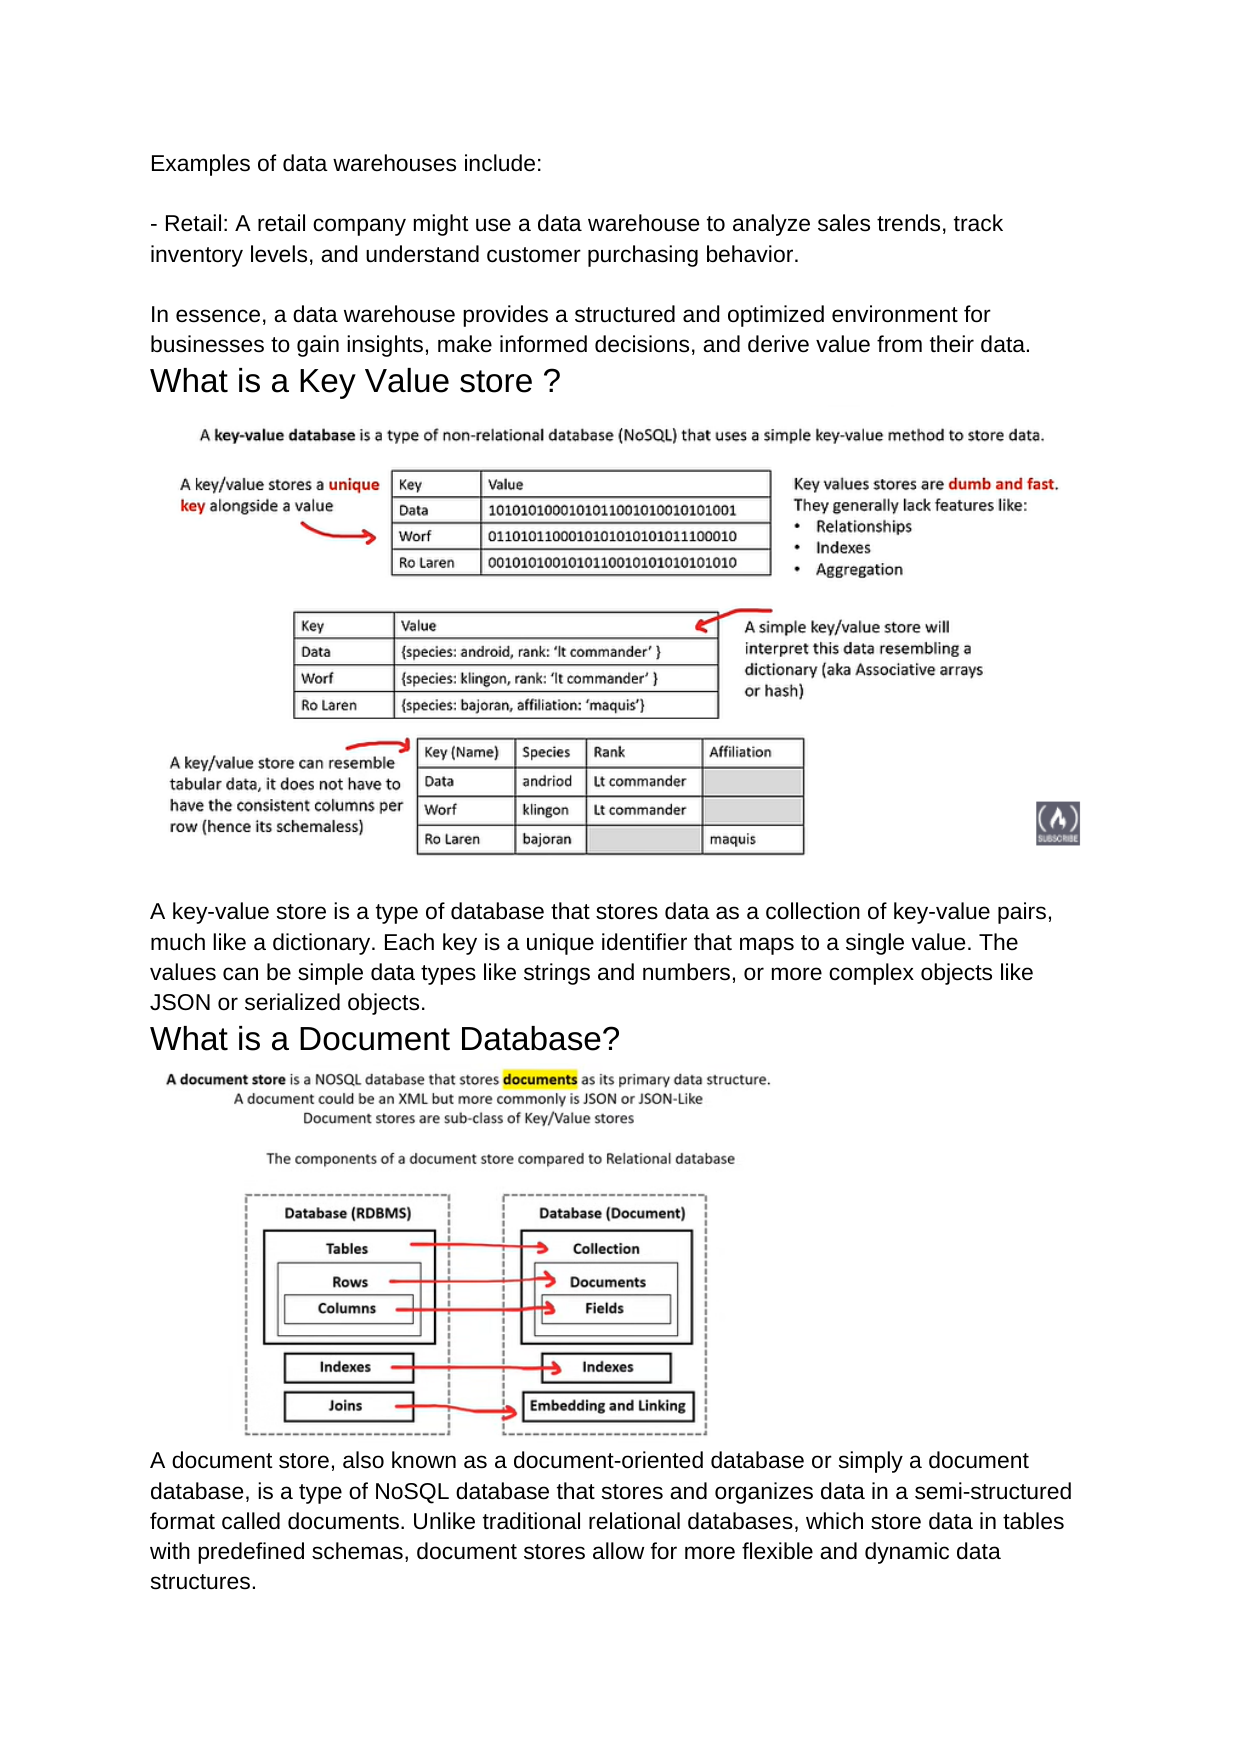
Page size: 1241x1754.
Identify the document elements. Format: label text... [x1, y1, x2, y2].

picture [150, 1063, 809, 1444]
picture [150, 405, 1091, 865]
text A document store, also known as a document-oriented database or simply a document database, is a type of NoSQL database that stores and organizes data in a semi-structured format called documents. Unlike traditional relational databases, which store data in tables with predefined schemas, document stores allow for more flexible and dynamic data structures. [150, 1447, 1090, 1595]
text What is a Key Value store ? [150, 361, 1090, 400]
text A key-value store is a type of database that stores data as a collection of key-value pairs, much like a dictionary. Each key is a unique identifier that maps to a single value. The values can be simple data types like strings and numbers, or more complex objects like JSON or serialized objects. [150, 868, 1090, 1015]
text - Retail: A retail company might use a data warehouse to analyze sales trends, track inventory levels, and understand customer purchasing behavior. [150, 210, 1090, 267]
text Examples of data warehouses include: [150, 150, 1090, 176]
text What is a Document Database? [150, 1019, 1090, 1057]
text In essence, a data warehouse provides a structured and optimized environment for businesses to gain insights, make informed decisions, and derive value from their data. [150, 301, 1090, 358]
